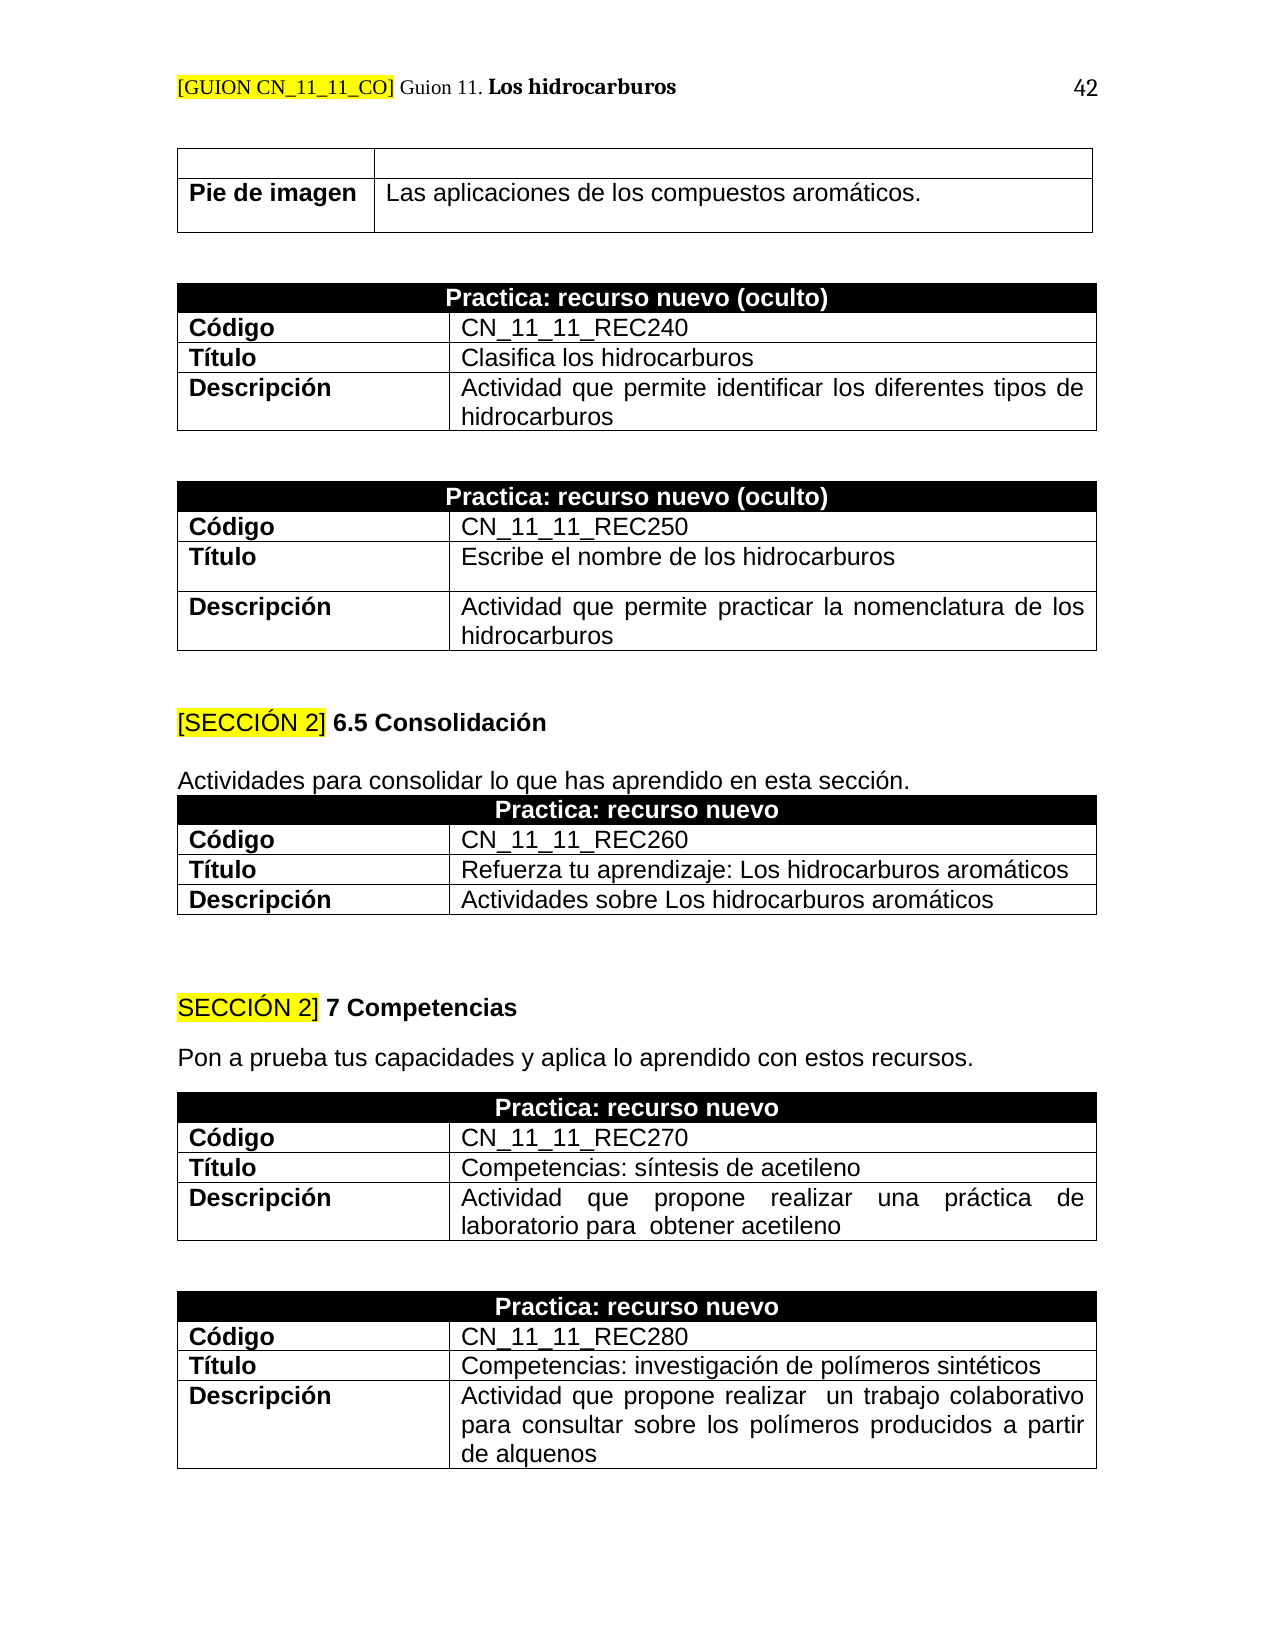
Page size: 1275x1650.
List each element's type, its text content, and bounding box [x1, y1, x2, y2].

table_cell Actividad que propone realizar una práctica de laboratorio para obtener acetileno [450, 1183, 1096, 1240]
table_header Practica: recurso nuevo [178, 796, 1096, 824]
table_cell Actividad que propone realizar un trabajo colaborativo para consultar sobre los polímeros producidos a partir de alquenos [450, 1381, 1096, 1467]
table_header Practica: recurso nuevo [178, 1292, 1096, 1321]
table_cell Código [178, 512, 449, 541]
text SECCIÓN 2] 7 Competencias [319, 993, 1098, 1022]
table_cell CN_11_11_REC250 [450, 512, 1096, 541]
table_cell Refuerza tu aprendizaje: Los hidrocarburos aromáticos [450, 855, 1096, 884]
text Pon a prueba tus capacidades y aplica lo aprendido con estos recursos. [177, 1043, 1098, 1071]
table_cell Descripción [178, 592, 449, 650]
table_cell Título [178, 1153, 449, 1182]
table_cell Código [178, 313, 449, 342]
table_cell Escribe el nombre de los hidrocarburos [450, 542, 1096, 591]
table_cell Pie de imagen [178, 179, 374, 232]
table_cell Actividad que permite practicar la nomenclatura de los hidrocarburos [450, 592, 1096, 650]
table_header Practica: recurso nuevo (oculto) [178, 482, 1096, 511]
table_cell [375, 149, 1092, 177]
text [SECCIÓN 2] 6.5 Consolidación [326, 708, 1098, 737]
table_cell Título [178, 542, 449, 591]
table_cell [178, 149, 374, 177]
table_header Practica: recurso nuevo [178, 1093, 1096, 1122]
table_cell Actividades sobre Los hidrocarburos aromáticos [450, 885, 1096, 914]
table_cell CN_11_11_REC240 [450, 313, 1096, 342]
table_cell Descripción [178, 1183, 449, 1240]
table_cell Competencias: síntesis de acetileno [450, 1153, 1096, 1182]
table_cell Título [178, 1351, 449, 1380]
table_cell Código [178, 825, 449, 854]
table_cell Título [178, 343, 449, 372]
table_cell Actividad que permite identificar los diferentes tipos de hidrocarburos [450, 373, 1096, 430]
table_cell Las aplicaciones de los compuestos aromáticos. [375, 179, 1092, 232]
table_cell Competencias: investigación de polímeros sintéticos [450, 1351, 1096, 1380]
table_cell CN_11_11_REC270 [450, 1123, 1096, 1152]
table_cell Descripción [178, 373, 449, 430]
table_cell Descripción [178, 885, 449, 914]
table_cell Clasifica los hidrocarburos [450, 343, 1096, 372]
table_cell CN_11_11_REC280 [450, 1322, 1096, 1350]
table_cell Código [178, 1123, 449, 1152]
table_header Practica: recurso nuevo (oculto) [178, 284, 1096, 312]
table_cell Código [178, 1322, 449, 1350]
table_cell CN_11_11_REC260 [450, 825, 1096, 854]
table_cell Título [178, 855, 449, 884]
table_cell Descripción [178, 1381, 449, 1467]
text Actividades para consolidar lo que has aprendido en esta sección. [177, 766, 1098, 794]
